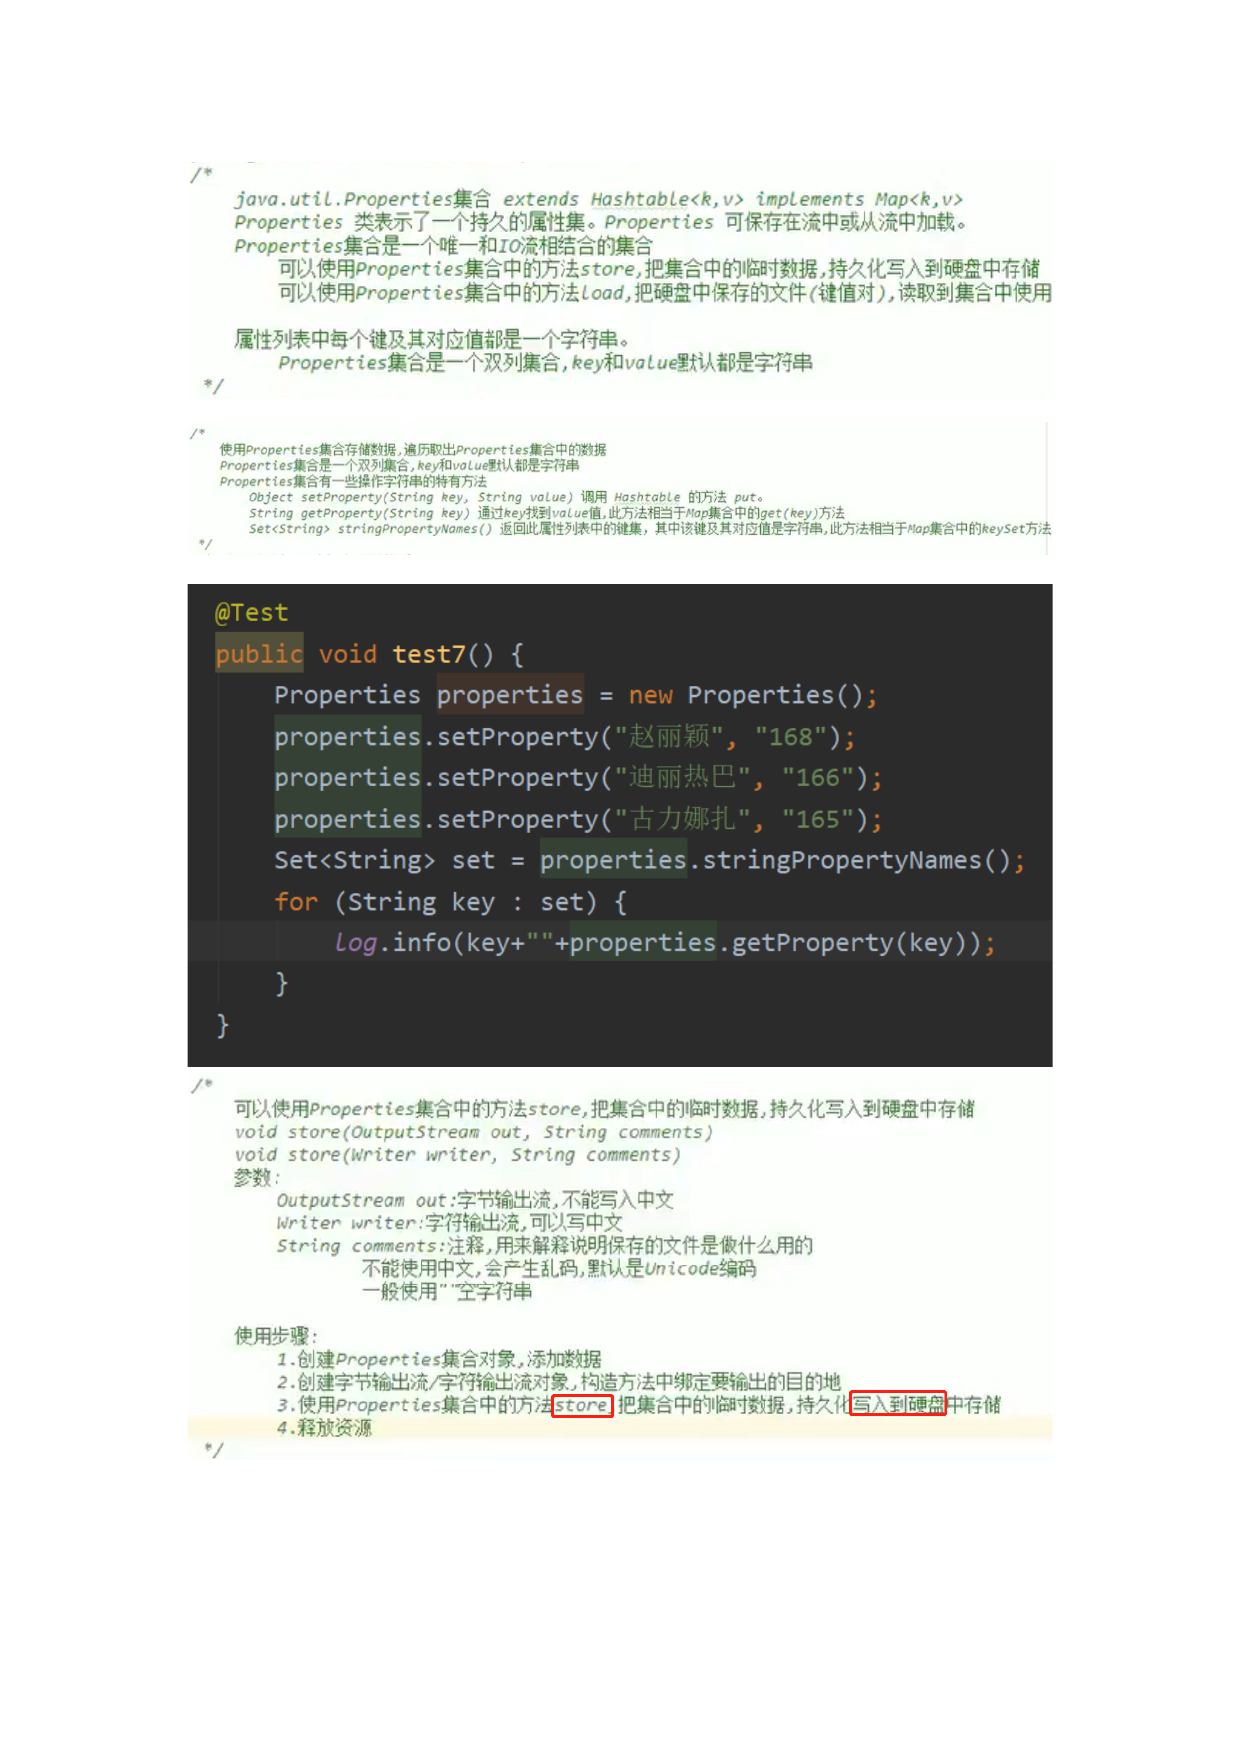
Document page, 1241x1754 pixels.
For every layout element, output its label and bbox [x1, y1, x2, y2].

picture [187, 162, 1053, 399]
picture [187, 584, 1053, 1067]
picture [187, 1072, 1053, 1460]
picture [187, 422, 1053, 555]
